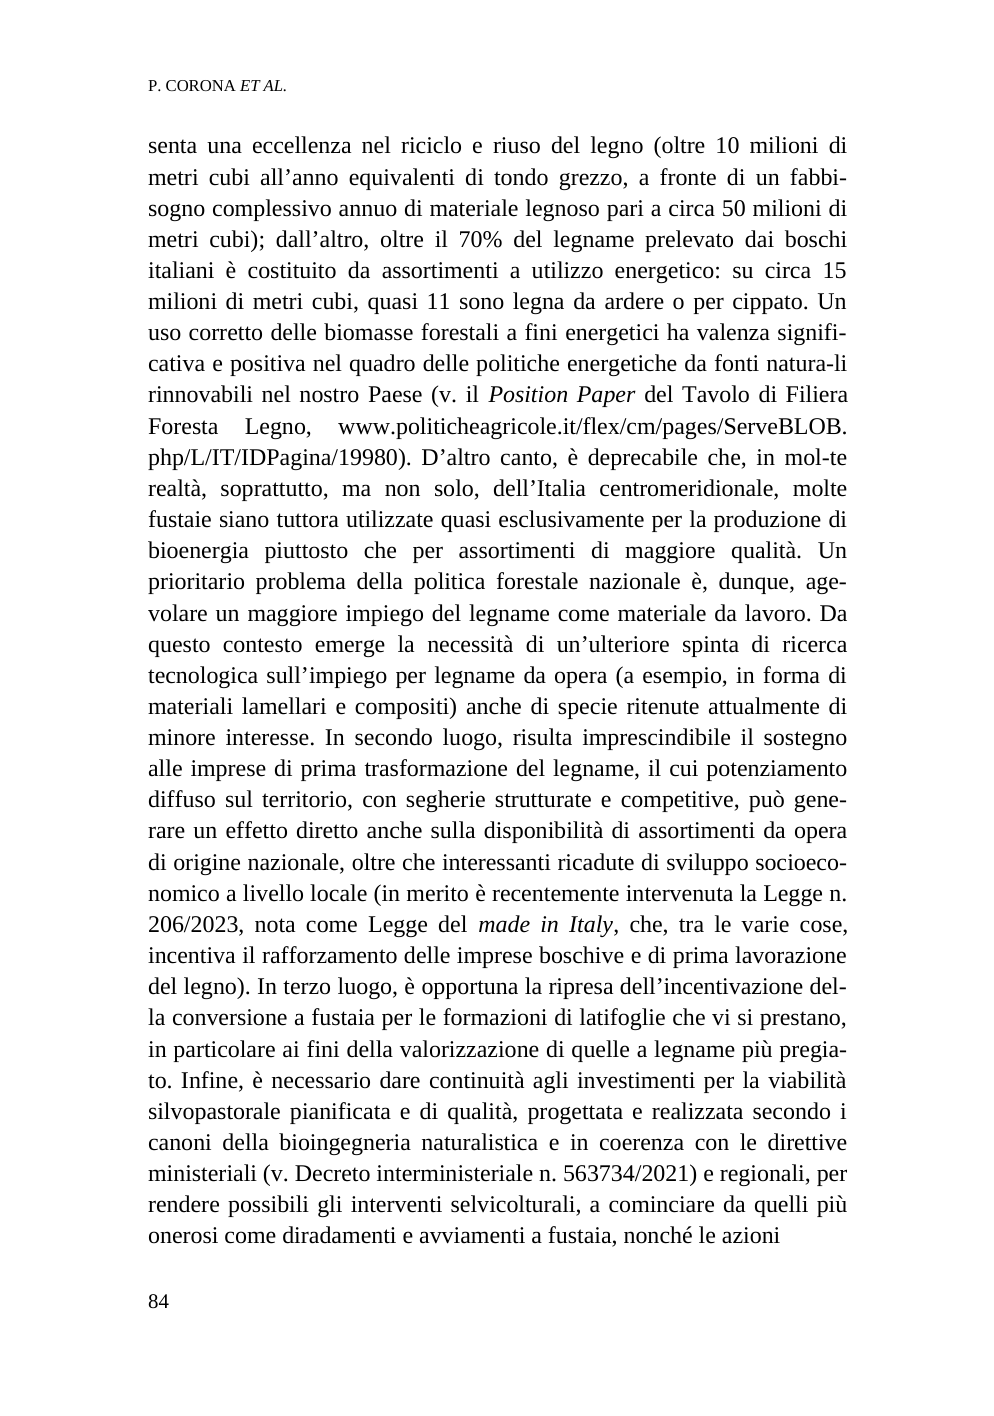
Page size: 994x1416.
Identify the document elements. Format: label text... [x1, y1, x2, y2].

text senta una eccellenza nel riciclo e riuso del legno (oltre 10 milioni di metri cubi all’anno equivalenti di tondo grezzo, a fronte di un fabbi-sogno complessivo annuo di materiale legnoso pari a circa 50 milioni di metri cubi); dall’altro, oltre il 70% del legname prelevato dai boschi italiani è costituito da assortimenti a utilizzo energetico: su circa 15 milioni di metri cubi, quasi 11 sono legna da ardere o per cippato. Un uso corretto delle biomasse forestali a fini energetici ha valenza signifi-cativa e positiva nel quadro delle politiche energetiche da fonti natura-li rinnovabili nel nostro Paese (v. il Position Paper del Tavolo di Filiera Foresta Legno, www.politicheagricole.it/flex/cm/pages/ServeBLOB. php/L/IT/IDPagina/19980). D’altro canto, è deprecabile che, in mol-te realtà, soprattutto, ma non solo, dell’Italia centromeridionale, molte fustaie siano tuttora utilizzate quasi esclusivamente per la produzione di bioenergia piuttosto che per assortimenti di maggiore qualità. Un prioritario problema della politica forestale nazionale è, dunque, age-volare un maggiore impiego del legname come materiale da lavoro. Da questo contesto emerge la necessità di un’ulteriore spinta di ricerca tecnologica sull’impiego per legname da opera (a esempio, in forma di materiali lamellari e compositi) anche di specie ritenute attualmente di minore interesse. In secondo luogo, risulta imprescindibile il sostegno alle imprese di prima trasformazione del legname, il cui potenziamento diffuso sul territorio, con segherie strutturate e competitive, può gene-rare un effetto diretto anche sulla disponibilità di assortimenti da opera di origine nazionale, oltre che interessanti ricadute di sviluppo socioeco-nomico a livello locale (in merito è recentemente intervenuta la Legge n. 206/2023, nota come Legge del made in Italy, che, tra le varie cose, incentiva il rafforzamento delle imprese boschive e di prima lavorazione del legno). In terzo luogo, è opportuna la ripresa dell’incentivazione del-la conversione a fustaia per le formazioni di latifoglie che vi si prestano, in particolare ai fini della valorizzazione di quelle a legname più pregia-to. Infine, è necessario dare continuità agli investimenti per la viabilità silvopastorale pianificata e di qualità, progettata e realizzata secondo i canoni della bioingegneria naturalistica e in coerenza con le direttive ministeriali (v. Decreto interministeriale n. 563734/2021) e regionali, per rendere possibili gli interventi selvicolturali, a cominciare da quelli più onerosi come diradamenti e avviamenti a fustaia, nonché le azioni [148, 131, 848, 1249]
text 84 [148, 1289, 848, 1313]
text P. CORONA ET AL. [148, 75, 848, 94]
